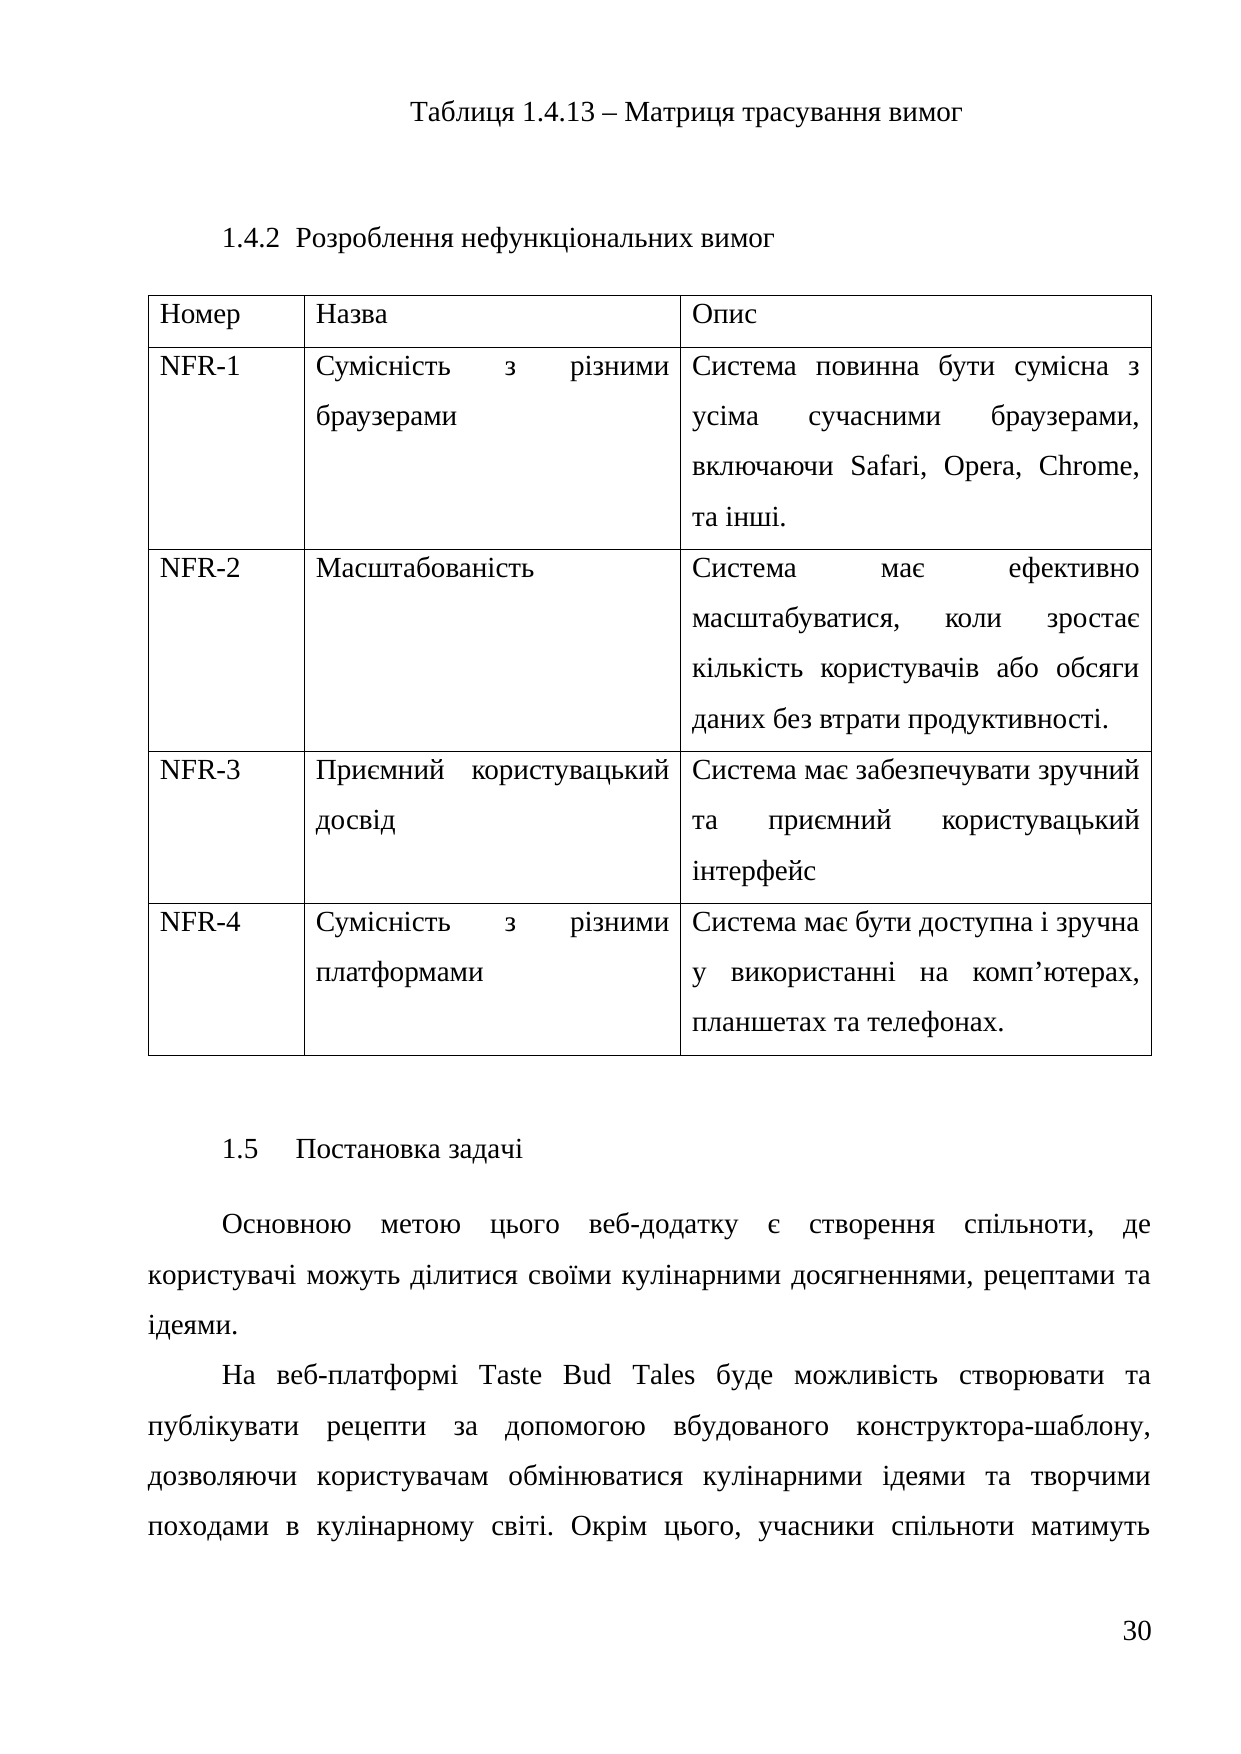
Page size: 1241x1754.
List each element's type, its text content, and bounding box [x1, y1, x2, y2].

table_cell NFR-3 [149, 752, 304, 903]
table_cell Система має ефективно масштабуватися, коли зростає кількість користувачів або обсяги даних без втрати продуктивності. [681, 550, 1151, 751]
table_header Опис [681, 296, 1151, 347]
table_cell Система має забезпечувати зручний та приємний користувацький інтерфейс [681, 752, 1151, 903]
table_cell Сумісність з різними браузерами [305, 348, 680, 549]
text Таблиця 1.4.13 – Матриця трасування вимог [148, 94, 1152, 128]
subtitle Розроблення нефункціональних вимог [222, 220, 1152, 254]
table_cell Приємний користувацький досвід [305, 752, 680, 903]
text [148, 1357, 1152, 1542]
text Основною метою цього веб-додатку є створення спільноти, де користувачі можуть ділитися своїми кулінарними досягненнями, рецептами та ідеями. [148, 1206, 1152, 1341]
table_header Назва [305, 296, 680, 347]
table_cell NFR-1 [149, 348, 304, 549]
table_cell Система повинна бути сумісна з усіма сучасними браузерами, включаючи Safari, Opera, Chrome, та інші. [681, 348, 1151, 549]
table_cell Сумісність з різними платформами [305, 904, 680, 1055]
table_cell NFR-4 [149, 904, 304, 1055]
table_cell Масштабованість [305, 550, 680, 751]
table_header Номер [149, 296, 304, 347]
table_cell NFR-2 [149, 550, 304, 751]
subtitle Постановка задачі [222, 1131, 1152, 1165]
table_cell Система має бути доступна і зручна у використанні на комп’ютерах, планшетах та телефонах. [681, 904, 1151, 1055]
